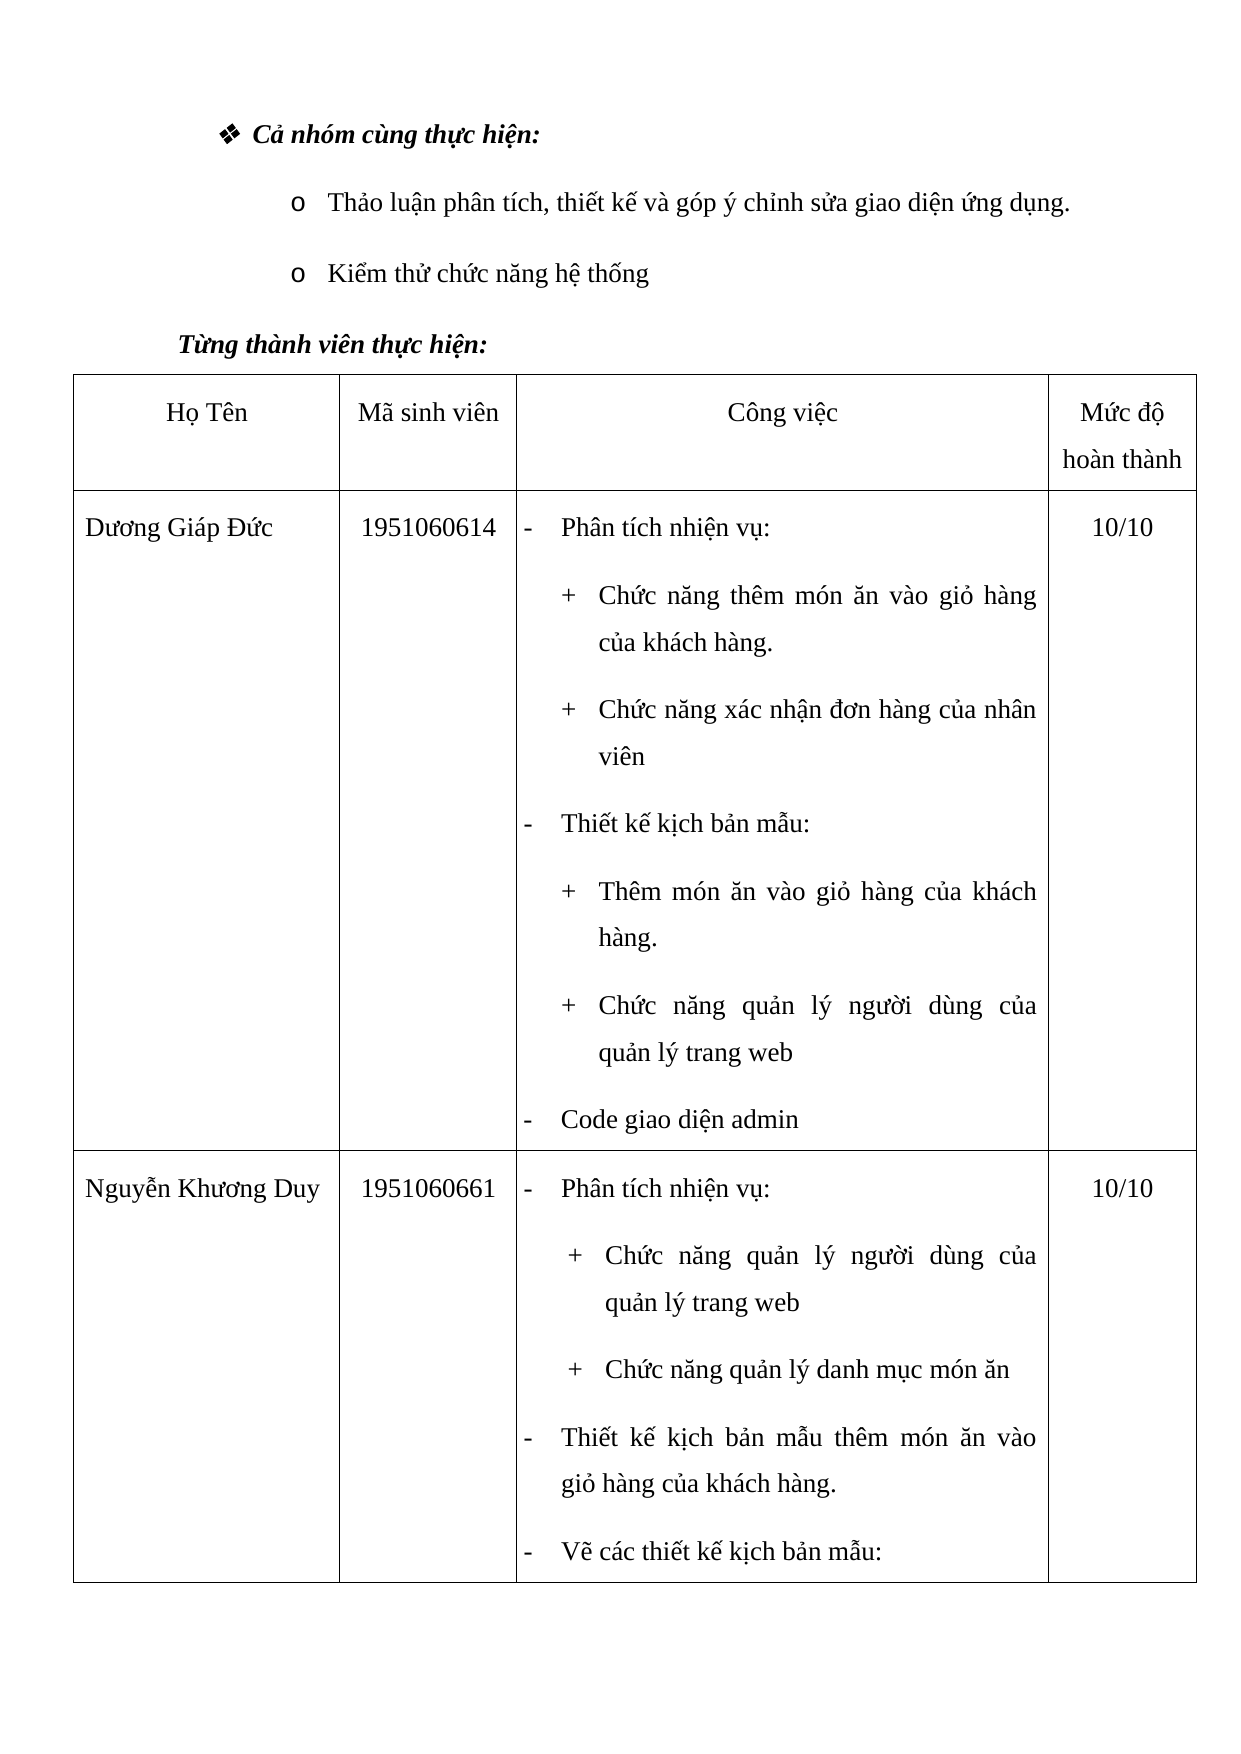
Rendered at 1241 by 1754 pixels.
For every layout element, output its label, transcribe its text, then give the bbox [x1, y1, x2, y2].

table_cell 1951060614 [340, 491, 516, 1150]
table_cell 10/10 [1049, 1151, 1196, 1582]
table_header Mức độ hoàn thành [1049, 375, 1196, 489]
table_cell Dương Giáp Đức [74, 491, 339, 1150]
text Từng thành viên thực hiện: [177, 328, 1122, 359]
list Thảo luận phân tích, thiết kế và góp ý chỉnh sửa giao diện ứng dụng. [290, 186, 1122, 219]
list Cả nhóm cùng thực hiện: [215, 118, 1122, 149]
list Kiểm thử chức năng hệ thống [290, 257, 1122, 290]
table_header Họ Tên [74, 375, 339, 489]
table_cell 10/10 [1049, 491, 1196, 1150]
table_cell 1951060661 [340, 1151, 516, 1582]
table_cell Phân tích nhiện vụ: Chức năng thêm món ăn vào giỏ hàng của khách hàng. Chức năng xác nhận đơn hàng của nhân viên Thiết kế kịch bản mẫu: Thêm món ăn vào giỏ hàng của khách hàng. Chức năng quản lý người dùng của quản lý trang web Code giao diện admin [517, 491, 1048, 1150]
table_cell Nguyễn Khương Duy [74, 1151, 339, 1582]
table_header Công việc [517, 375, 1048, 489]
table_header Mã sinh viên [340, 375, 516, 489]
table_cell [517, 1151, 1048, 1582]
